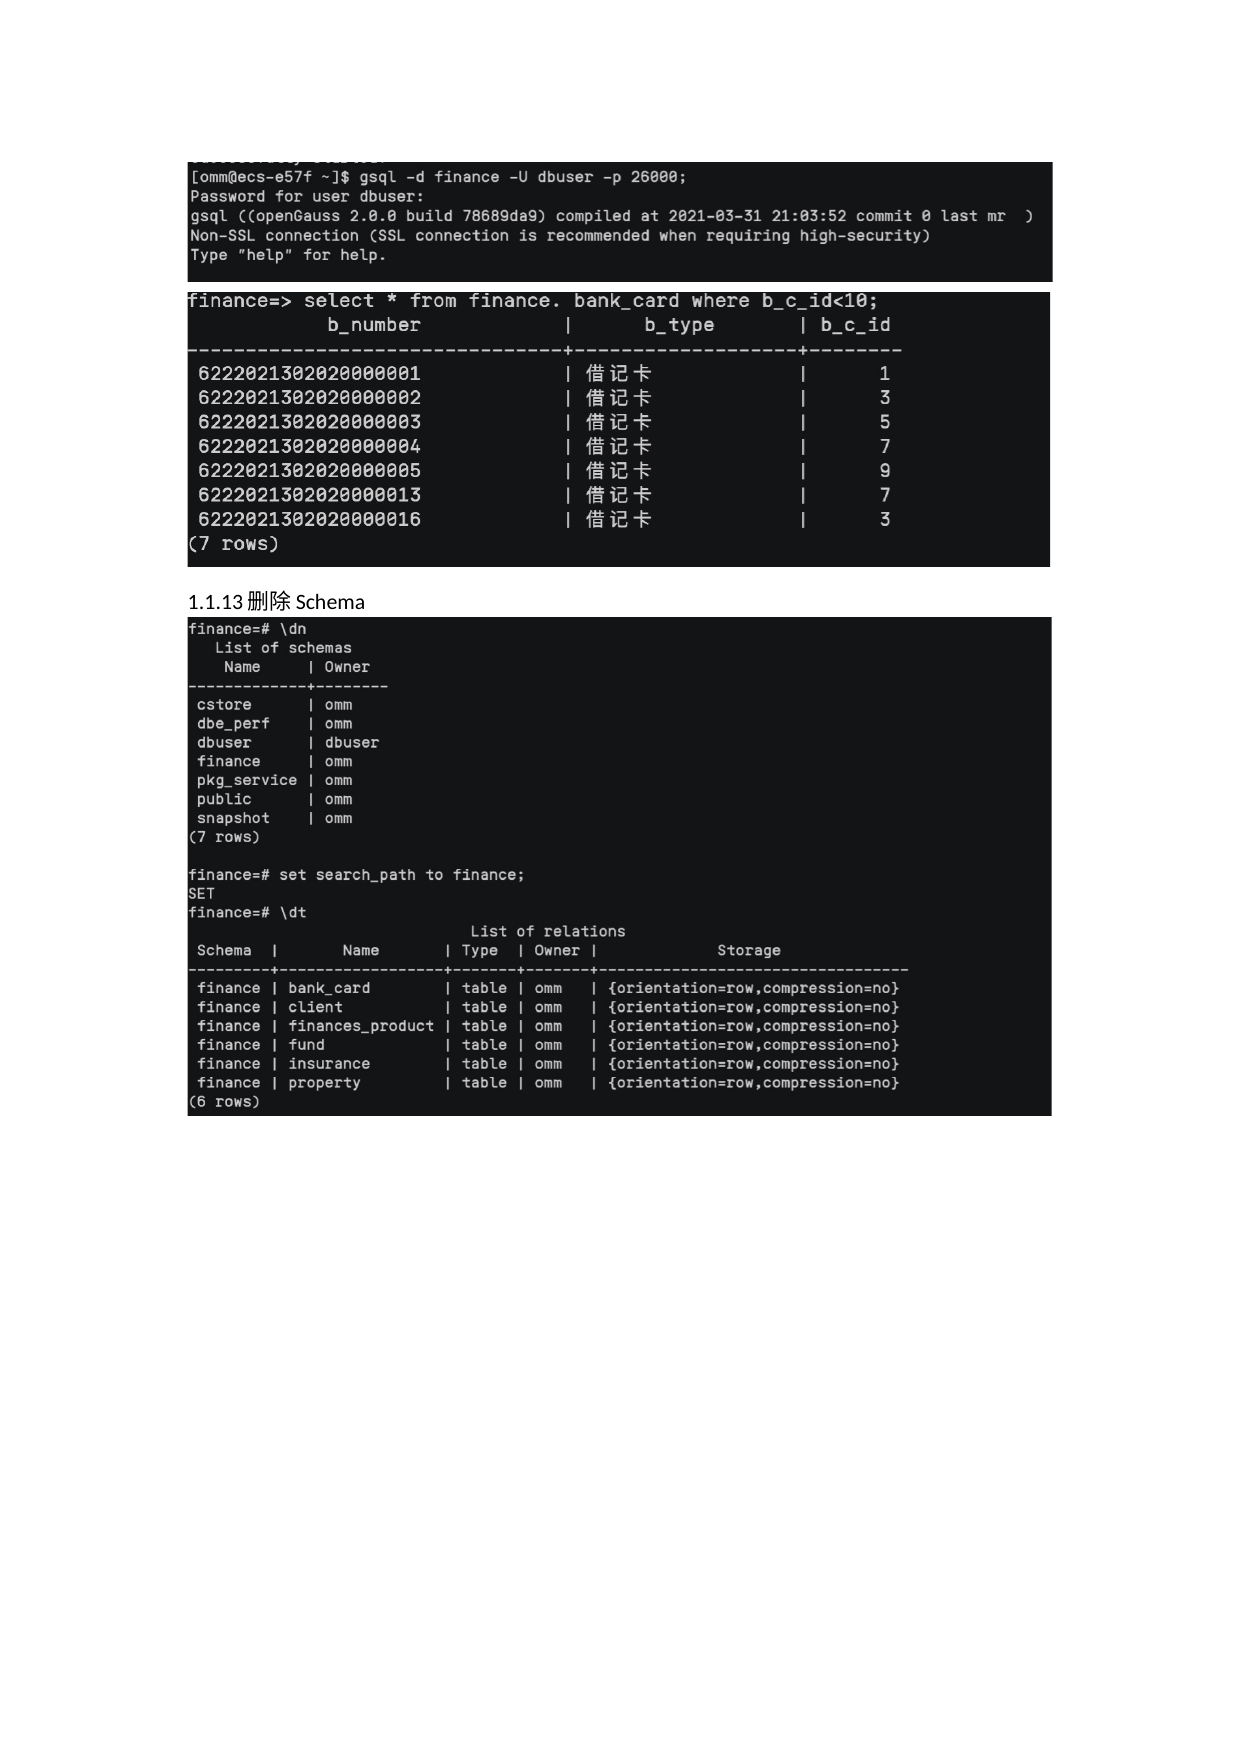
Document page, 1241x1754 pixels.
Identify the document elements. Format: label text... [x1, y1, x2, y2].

picture [187, 162, 1053, 282]
picture [187, 617, 1052, 1116]
list 1.1.13删除Schema [187, 584, 1053, 617]
picture [187, 292, 1050, 567]
